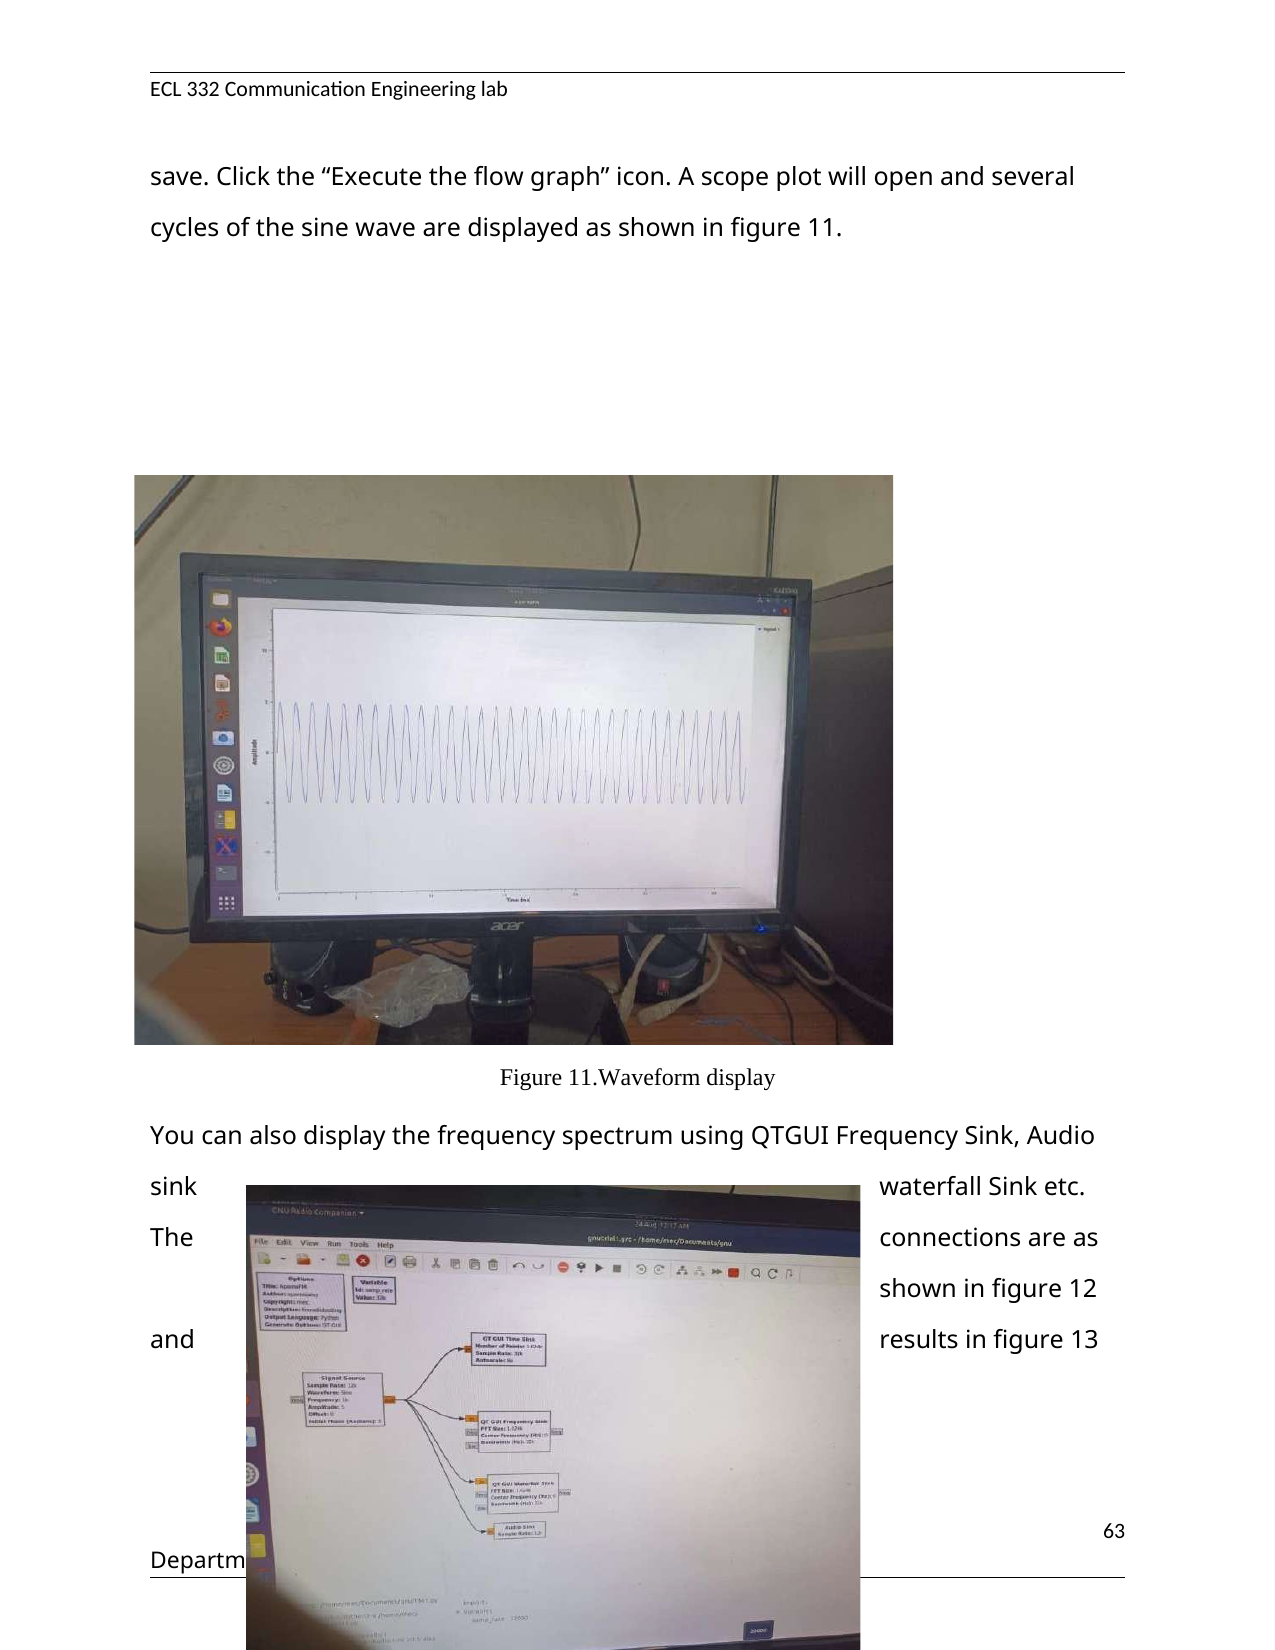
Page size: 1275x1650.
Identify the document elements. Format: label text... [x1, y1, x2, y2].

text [150, 158, 1125, 243]
text Figure 11.Waveform display [150, 1063, 1125, 1090]
text You can also display the frequency spectrum using QTGUI Frequency Sink, Audio sink waterfall Sink etc. The connections are as shown in figure 12 and results in figure 13 [150, 1118, 1125, 1356]
picture [134, 475, 894, 1044]
